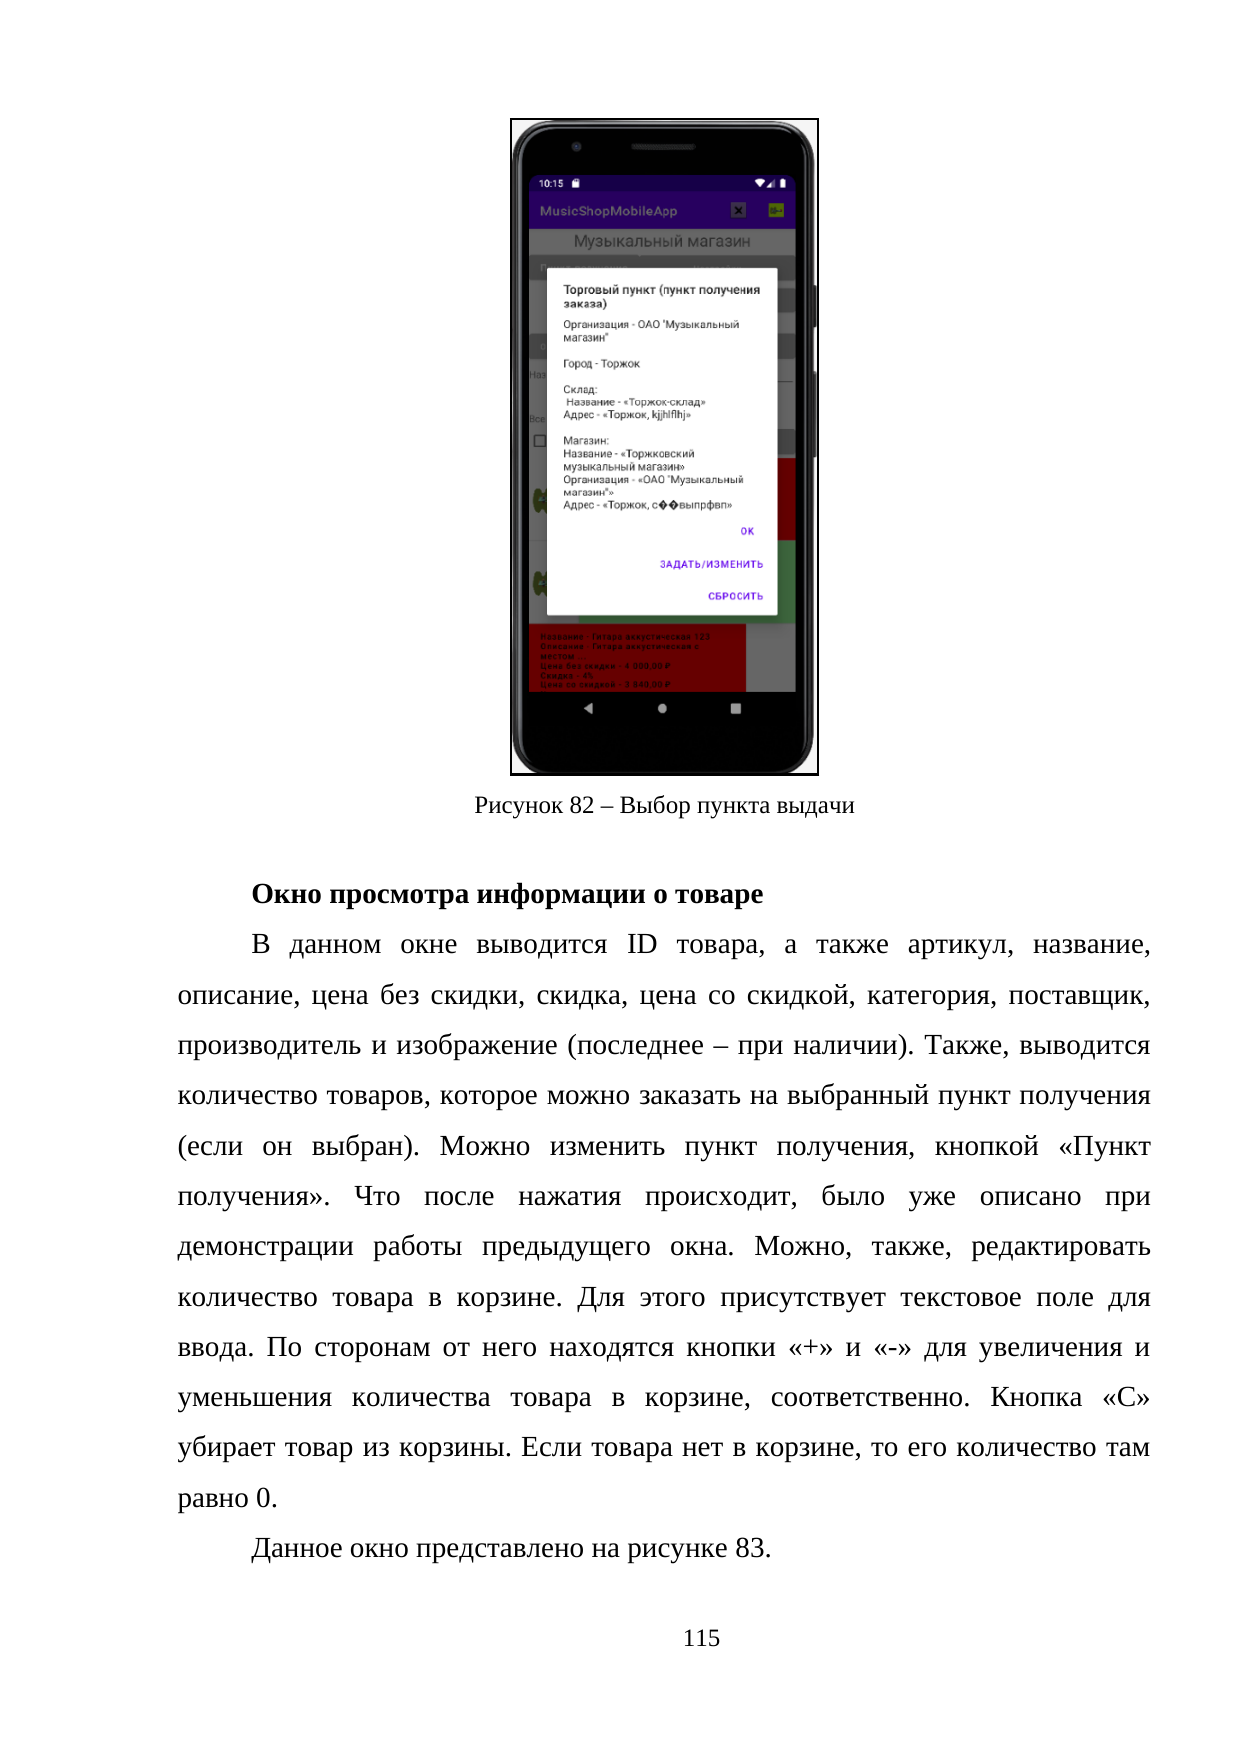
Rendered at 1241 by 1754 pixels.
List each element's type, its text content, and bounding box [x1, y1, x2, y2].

picture [512, 120, 817, 773]
text Данное окно представлено на рисунке 83. [177, 1530, 1152, 1564]
text Рисунок 82 – Выбор пункта выдачи [177, 790, 1152, 819]
text Окно просмотра информации о товаре [177, 876, 1152, 910]
text В данном окне выводится ID товара, а также артикул, название, описание, цена без скидки, скидка, цена со скидкой, категория, поставщик, производитель и изображение (последнее – при наличии). Также, выводится количество товаров, которое можно заказать на выбранный пункт получения (если он выбран). Можно изменить пункт получения, кнопкой «Пункт получения». Что после нажатия происходит, было уже описано при демонстрации работы предыдущего окна. Можно, также, редактировать количество товара в корзине. Для этого присутствует текстовое поле для ввода. По сторонам от него находятся кнопки «+» и «-» для увеличения и уменьшения количества товара в корзине, соответственно. Кнопка «С» убирает товар из корзины. Если товара нет в корзине, то его количество там равно 0. [177, 926, 1152, 1513]
